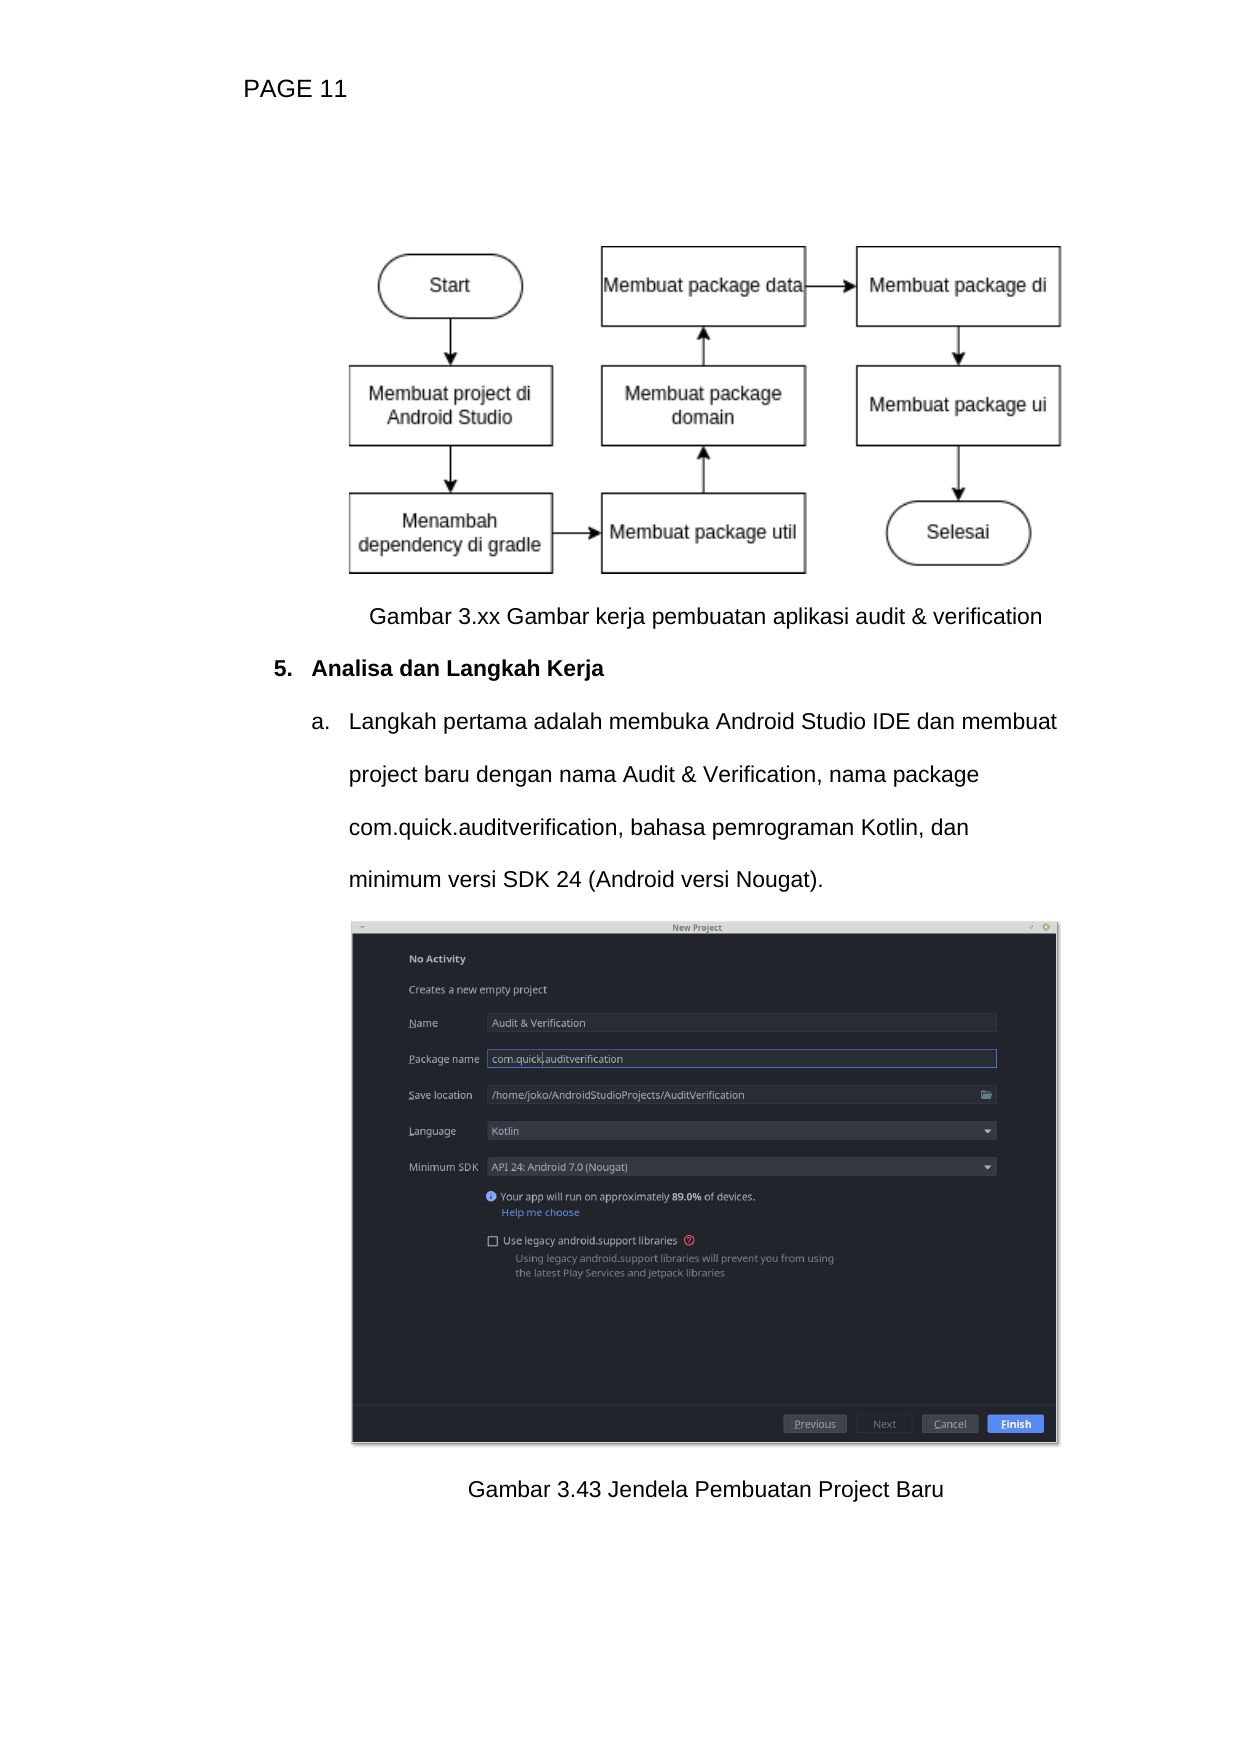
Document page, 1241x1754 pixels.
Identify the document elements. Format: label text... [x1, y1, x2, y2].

title Langkah pertama adalah membuka Android Studio IDE dan membuat project baru dengan nama Audit & Verification, nama package com.quick.auditverification, bahasa pemrograman Kotlin, dan minimum versi SDK 24 (Android versi Nougat). [311, 708, 1063, 892]
title Gambar 3.xx Gambar kerja pembuatan aplikasi audit & verification [349, 603, 1063, 629]
picture [348, 918, 1062, 1448]
picture [348, 246, 1062, 574]
title Analisa dan Langkah Kerja [274, 655, 1063, 682]
